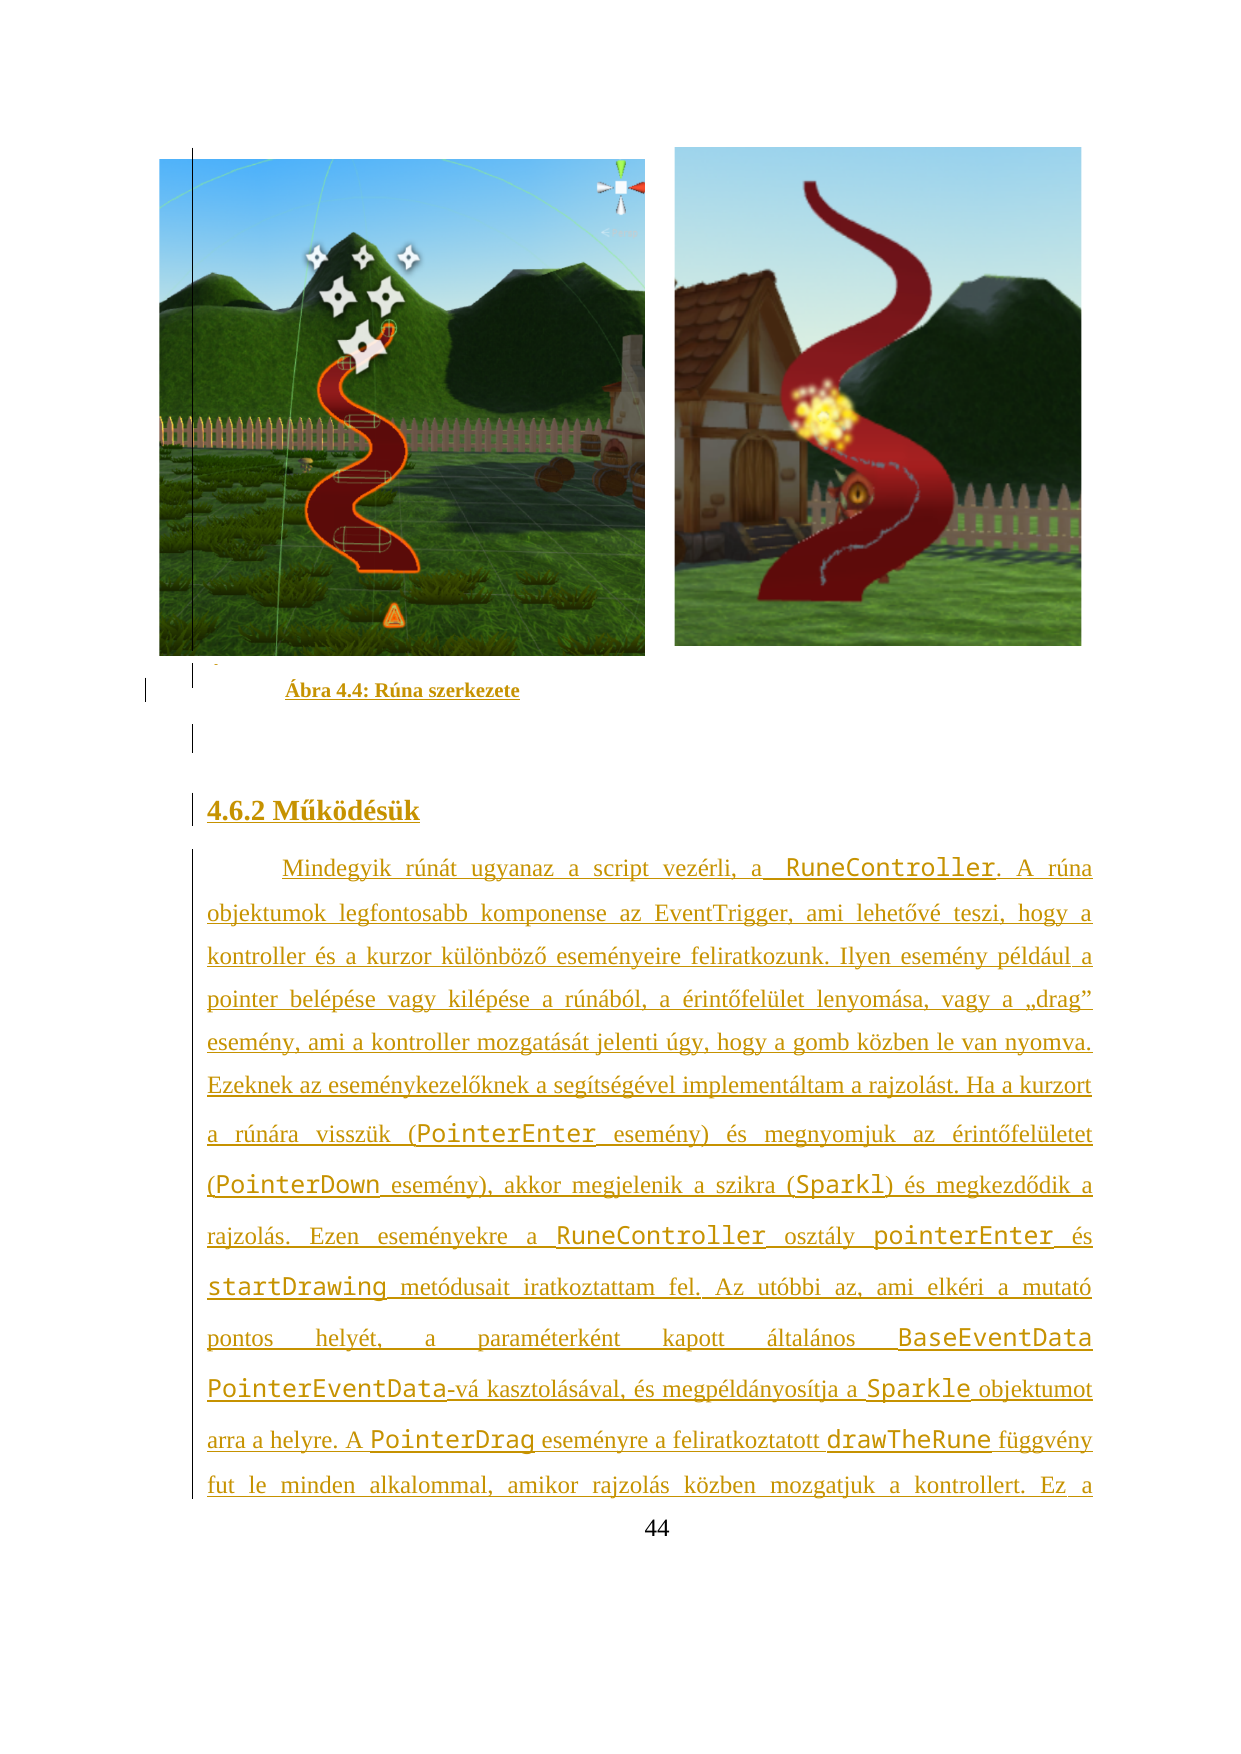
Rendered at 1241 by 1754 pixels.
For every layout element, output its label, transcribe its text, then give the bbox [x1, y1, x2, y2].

picture [159, 159, 645, 656]
picture [674, 147, 1082, 646]
text 4 [207, 663, 1092, 687]
